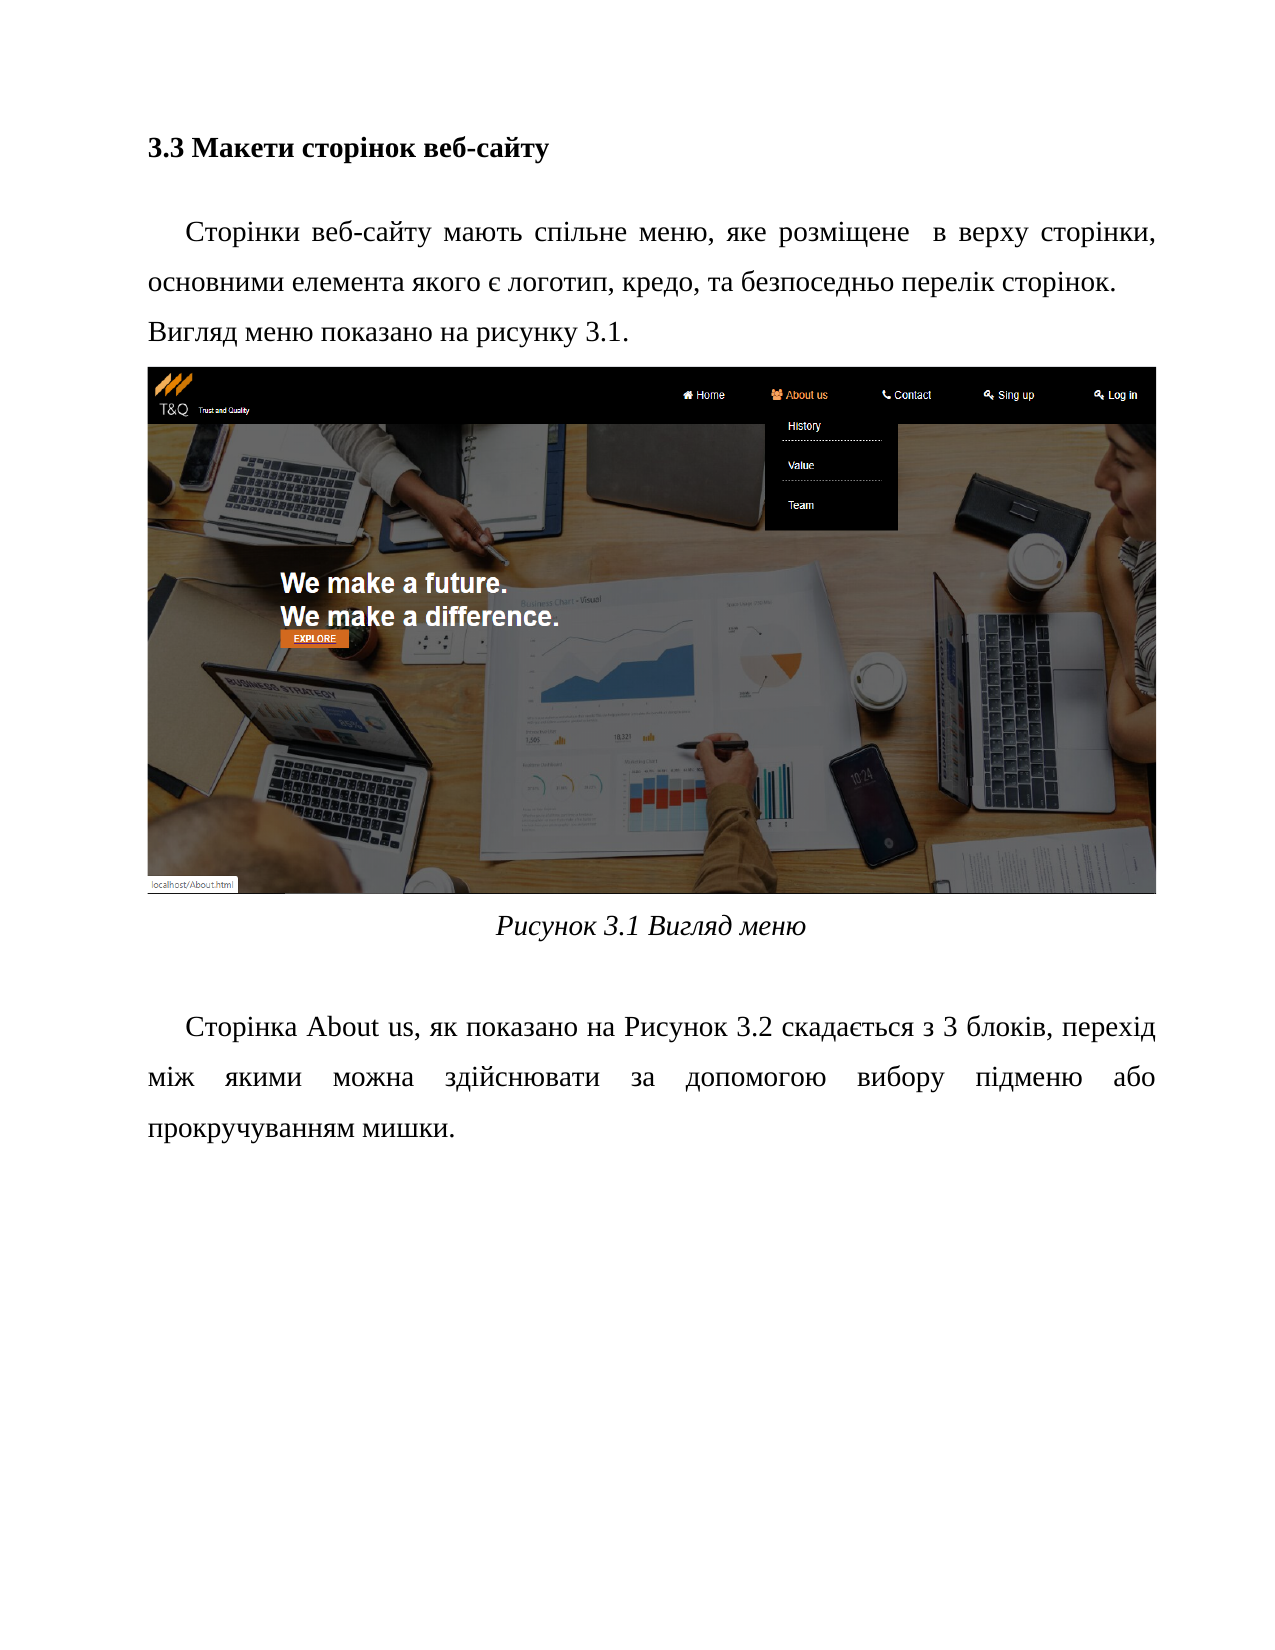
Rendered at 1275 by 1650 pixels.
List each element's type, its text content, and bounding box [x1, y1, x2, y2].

picture [147, 364, 1157, 894]
text Рисунок 3.1 Вигляд меню [148, 908, 1157, 942]
text Сторінка About us, як показано на Рисунок 3.2 скадається з 3 блоків, перехід між якими можна здійснювати за допомогою вибору підменю або прокручуванням мишки. [148, 1009, 1157, 1143]
text Вигляд меню показано на рисунку 3.1. [148, 314, 1157, 348]
subtitle 3.3 Макети сторінок веб-сайту [148, 130, 1157, 163]
text Сторінки веб-сайту мають спільне меню, яке розміщене в верху сторінки, основними елемента якого є логотип, кредо, та безпоседньо перелік сторінок. [148, 214, 1157, 297]
